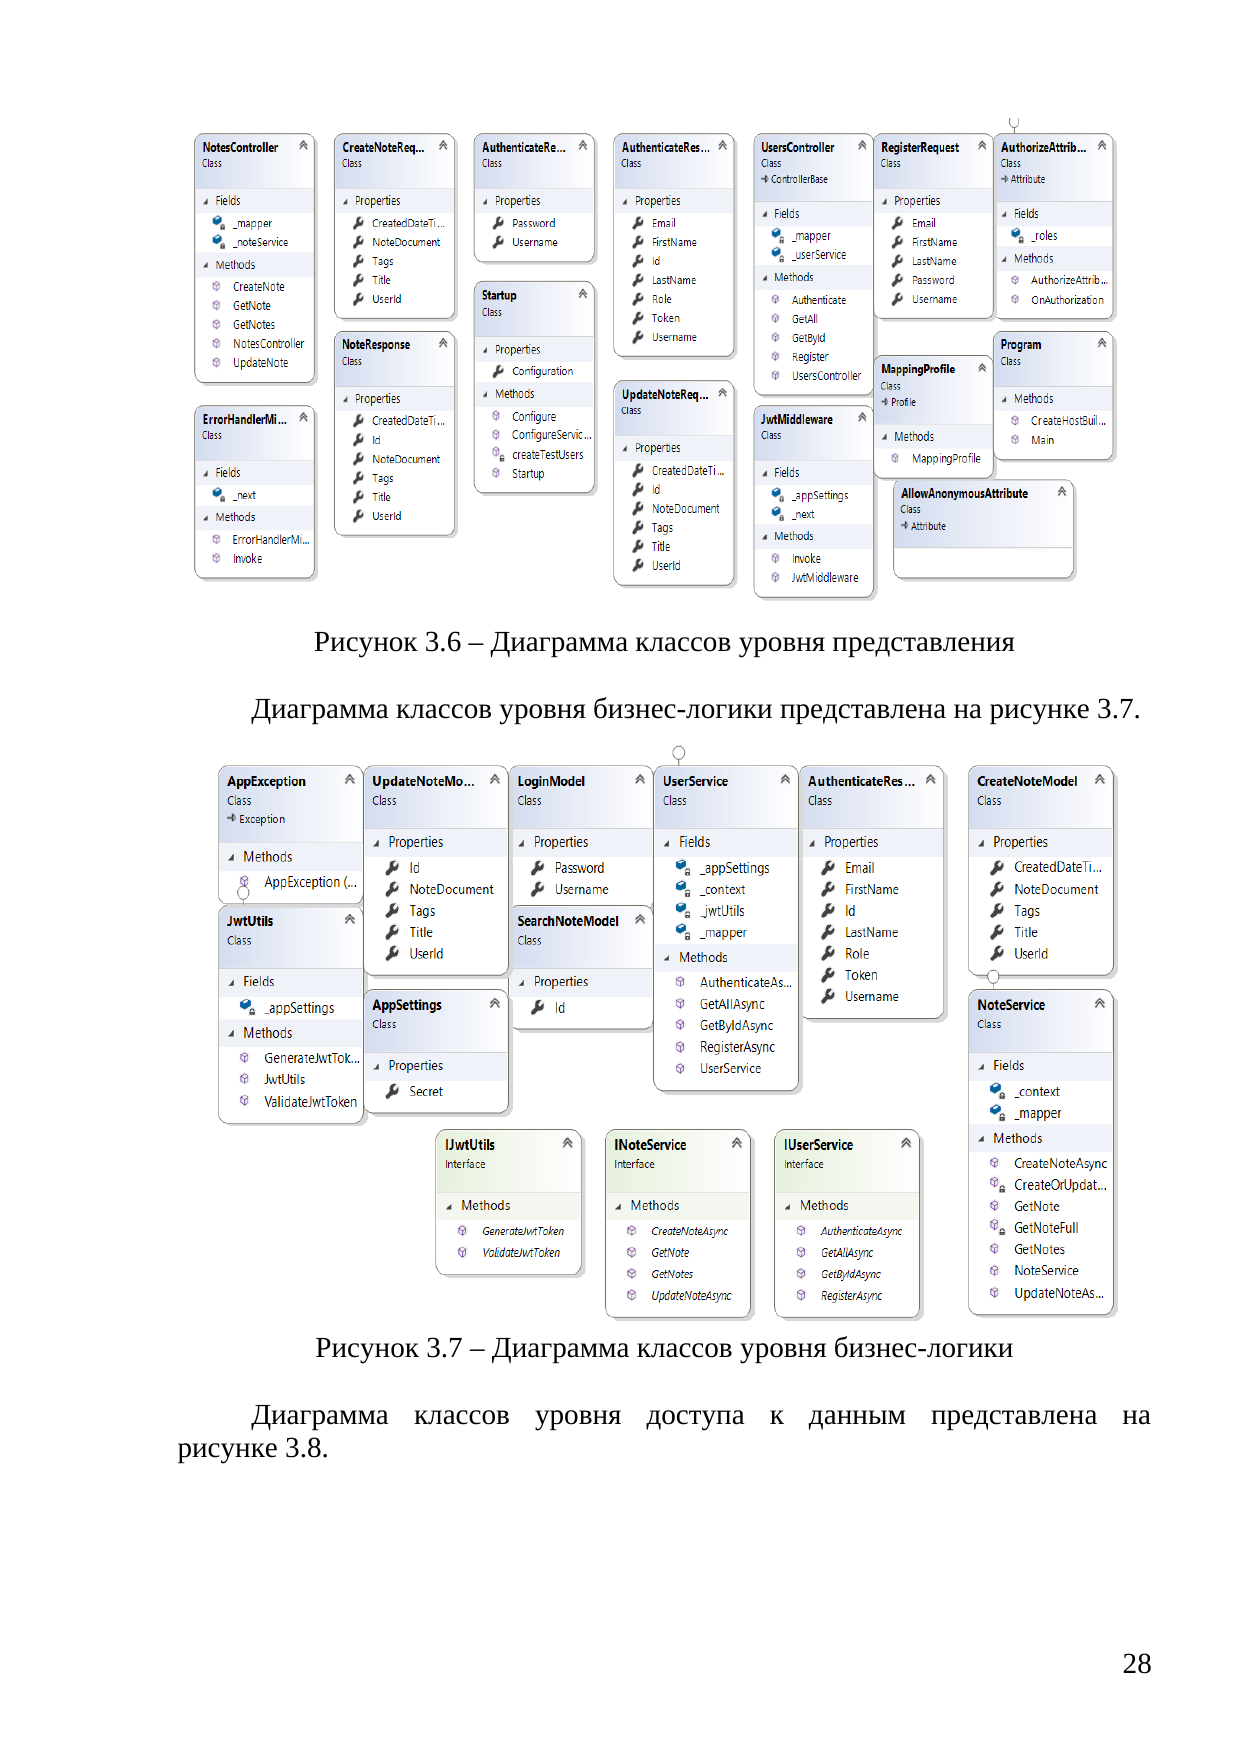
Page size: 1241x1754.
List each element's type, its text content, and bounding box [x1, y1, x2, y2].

picture [177, 118, 1152, 625]
text Диаграмма классов уровня доступа к данным представлена на рисунке 3.8. [177, 1397, 1152, 1464]
text Рисунок 3.7 – Диаграмма классов уровня бизнес-логики [177, 1330, 1152, 1363]
picture [177, 725, 1152, 1330]
text Рисунок 3.6 – Диаграмма классов уровня представления [177, 625, 1152, 658]
text Диаграмма классов уровня бизнес-логики представлена на рисунке 3.7. [177, 691, 1152, 725]
